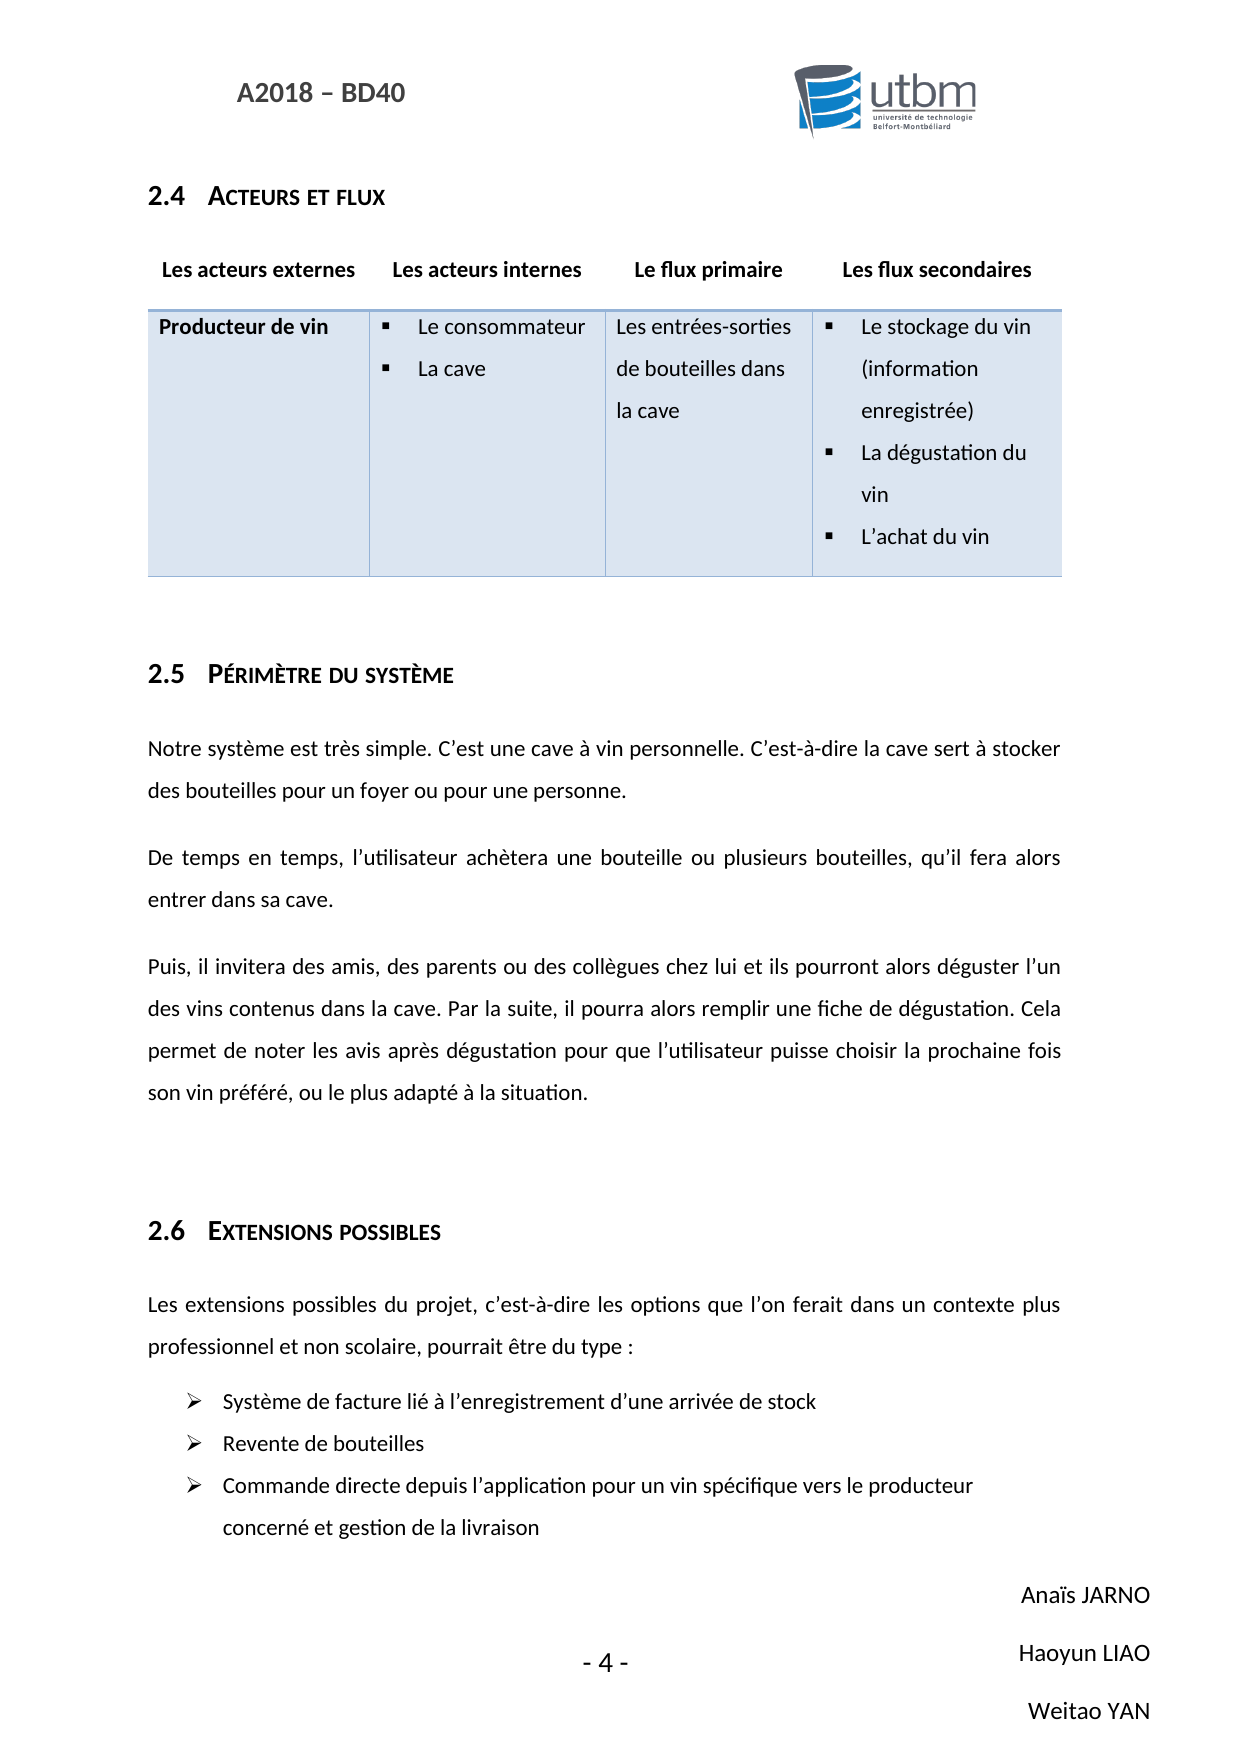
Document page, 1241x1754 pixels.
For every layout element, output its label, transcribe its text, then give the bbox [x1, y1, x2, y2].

text De temps en temps, l’utilisateur achètera une bouteille ou plusieurs bouteilles, qu’il fera alors entrer dans sa cave. [148, 843, 1063, 913]
table_header Les acteurs internes [369, 256, 605, 309]
list Système de facture lié à l’enregistrement d’une arrivée de stock [185, 1387, 1063, 1415]
subtitle Acteurs et flux [148, 177, 1063, 213]
text Puis, il invitera des amis, des parents ou des collègues chez lui et ils pourront alors déguster l’un des vins contenus dans la cave. Par la suite, il pourra alors remplir une fiche de dégustation. Cela permet de noter les avis après dégustation pour que l’utilisateur puisse choisir la prochaine fois son vin préféré, ou le plus adapté à la situation. [148, 952, 1063, 1106]
table_header Les flux secondaires [812, 256, 1062, 309]
table_cell Le consommateur La cave [370, 312, 605, 576]
table_cell Les entrées-sorties de bouteilles dans la cave [606, 312, 812, 576]
table_header Le flux primaire [605, 256, 812, 309]
subtitle Périmètre du système [148, 656, 1063, 691]
list Revente de bouteilles [185, 1429, 1063, 1457]
table_header Les acteurs externes [148, 256, 369, 309]
picture [794, 65, 976, 140]
table_cell Le stockage du vin (information enregistrée) La dégustation du vin L’achat du vin [813, 312, 1062, 576]
text Notre système est très simple. C’est une cave à vin personnelle. C’est-à-dire la cave sert à stocker des bouteilles pour un foyer ou pour une personne. [148, 734, 1063, 804]
text Les extensions possibles du projet, c’est-à-dire les options que l’on ferait dans un contexte plus professionnel et non scolaire, pourrait être du type : [148, 1290, 1063, 1360]
subtitle Extensions possibles [148, 1212, 1063, 1247]
table_cell Producteur de vin [148, 312, 369, 576]
list Commande directe depuis l’application pour un vin spécifique vers le producteur concerné et gestion de la livraison [185, 1471, 1063, 1541]
